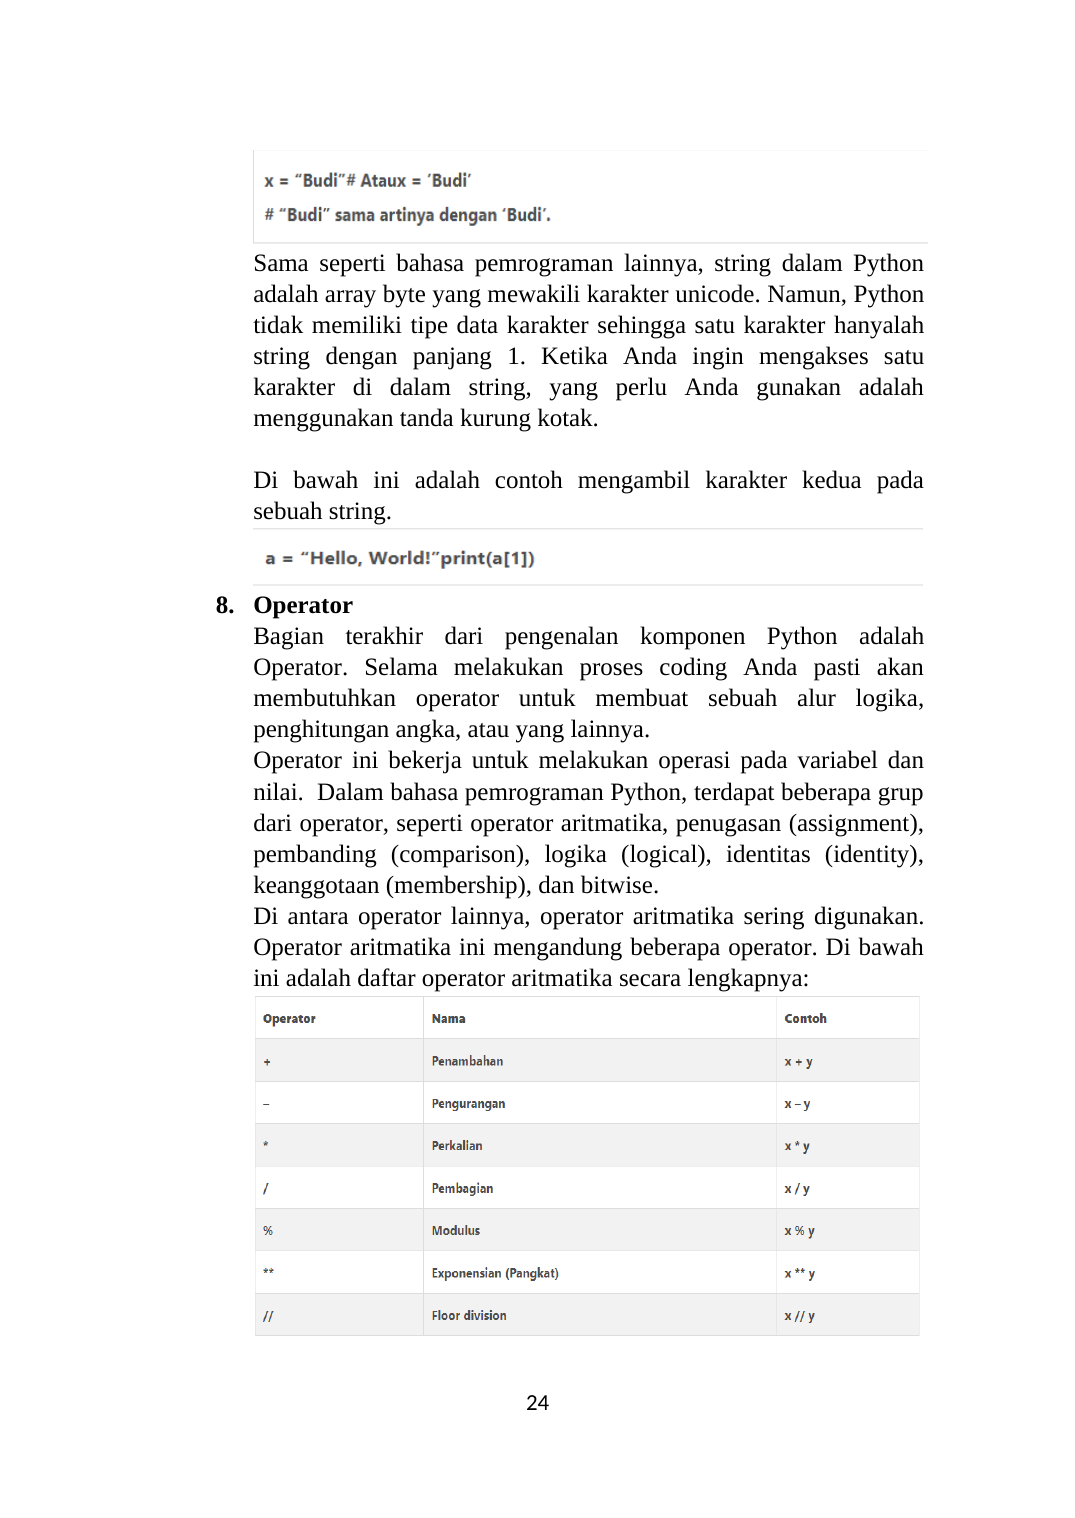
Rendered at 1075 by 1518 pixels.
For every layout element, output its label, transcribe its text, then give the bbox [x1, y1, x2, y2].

picture [253, 993, 922, 1345]
list Di bawah ini adalah contoh mengambil karakter kedua pada sebuah string. [253, 465, 925, 525]
list Sama seperti bahasa pemrograman lainnya, string dalam Python adalah array byte yang mewakili karakter unicode. Namun, Python tidak memiliki tipe data karakter sehingga satu karakter hanyalah string dengan panjang 1. Ketika Anda ingin mengakses satu karakter di dalam string, yang perlu Anda gunakan adalah menggunakan tanda kurung kotak. [253, 248, 925, 432]
list Operator [216, 590, 925, 619]
list Operator ini bekerja untuk melakukan operasi pada variabel dan nilai. Dalam bahasa pemrograman Python, terdapat beberapa grup dari operator, seperti operator aritmatika, penugasan (assignment), pembanding (comparison), logika (logical), identitas (identity), keanggotaan (membership), dan bitwise. [253, 746, 925, 898]
list Di antara operator lainnya, operator aritmatika sering digunakan. Operator aritmatika ini mengandung beberapa operator. Di bawah ini adalah daftar operator aritmatika secara lengkapnya: [253, 901, 925, 992]
picture [253, 150, 929, 246]
picture [253, 527, 924, 589]
list Bagian terakhir dari pengenalan komponen Python adalah Operator. Selama melakukan proses coding Anda pasti akan membutuhkan operator untuk membuat sebuah alur logika, penghitungan angka, atau yang lainnya. [253, 621, 925, 743]
